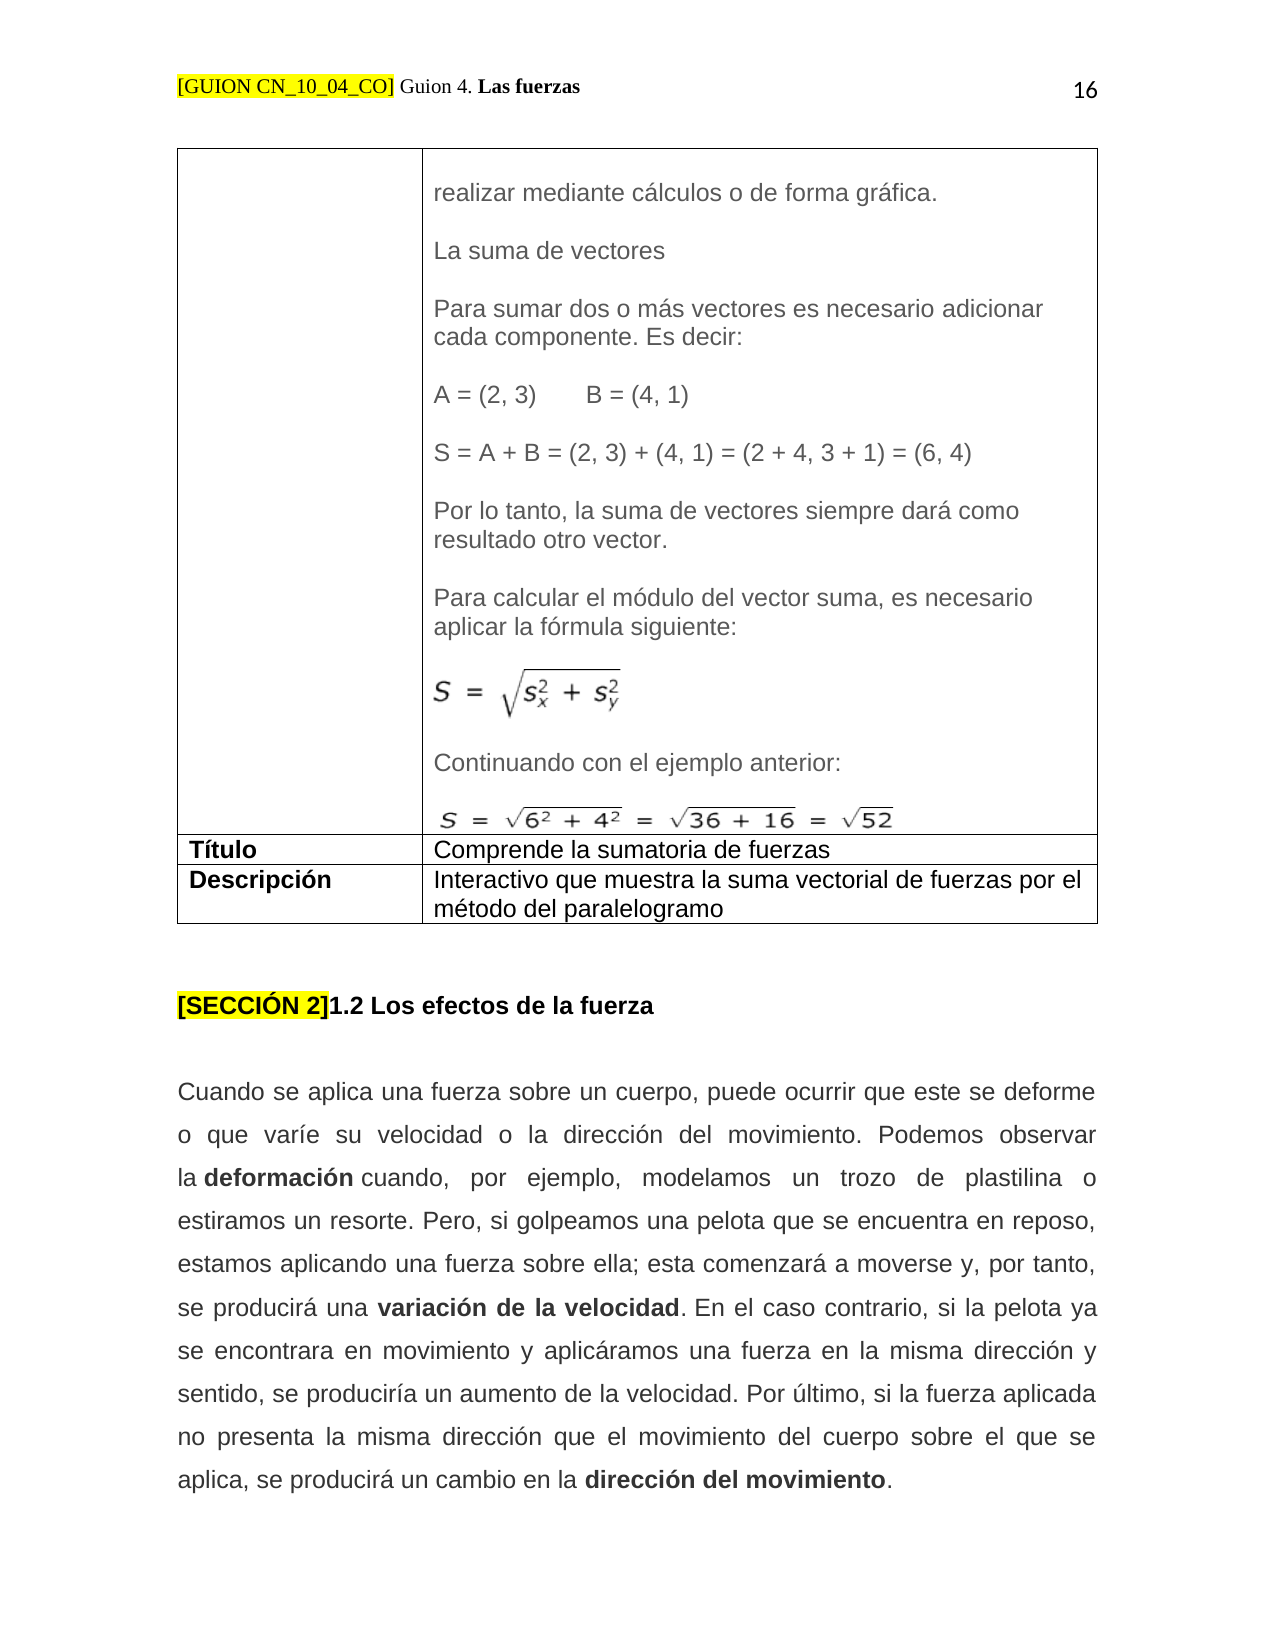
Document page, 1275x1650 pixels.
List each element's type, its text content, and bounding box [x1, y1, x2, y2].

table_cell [178, 149, 422, 834]
text Cuando se aplica una fuerza sobre un cuerpo, puede ocurrir que este se deforme o que varíe su velocidad o la dirección del movimiento. Podemos observar la deformación cuando, por ejemplo, modelamos un trozo de plastilina o estiramos un resorte. Pero, si golpeamos una pelota que se encuentra en reposo, estamos aplicando una fuerza sobre ella; esta comenzará a moverse y, por tanto, se producirá una variación de la velocidad. En el caso contrario, si la pelota ya se encontrara en movimiento y aplicáramos una fuerza en la misma dirección y sentido, se produciría un aumento de la velocidad. Por último, si la fuerza aplicada no presenta la misma dirección que el movimiento del cuerpo sobre el que se aplica, se producirá un cambio en la dirección del movimiento. [177, 1077, 1098, 1494]
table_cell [423, 149, 1097, 834]
table_cell Interactivo que muestra la suma vectorial de fuerzas por el método del paralelogramo [423, 865, 1097, 923]
table_cell Descripción [178, 865, 422, 923]
picture [440, 807, 894, 829]
text [SECCIÓN 2]1.2 Los efectos de la fuerza [329, 991, 1098, 1019]
table_cell Comprende la sumatoria de fuerzas [423, 835, 1097, 864]
picture [433, 669, 621, 719]
table_cell Título [178, 835, 422, 864]
